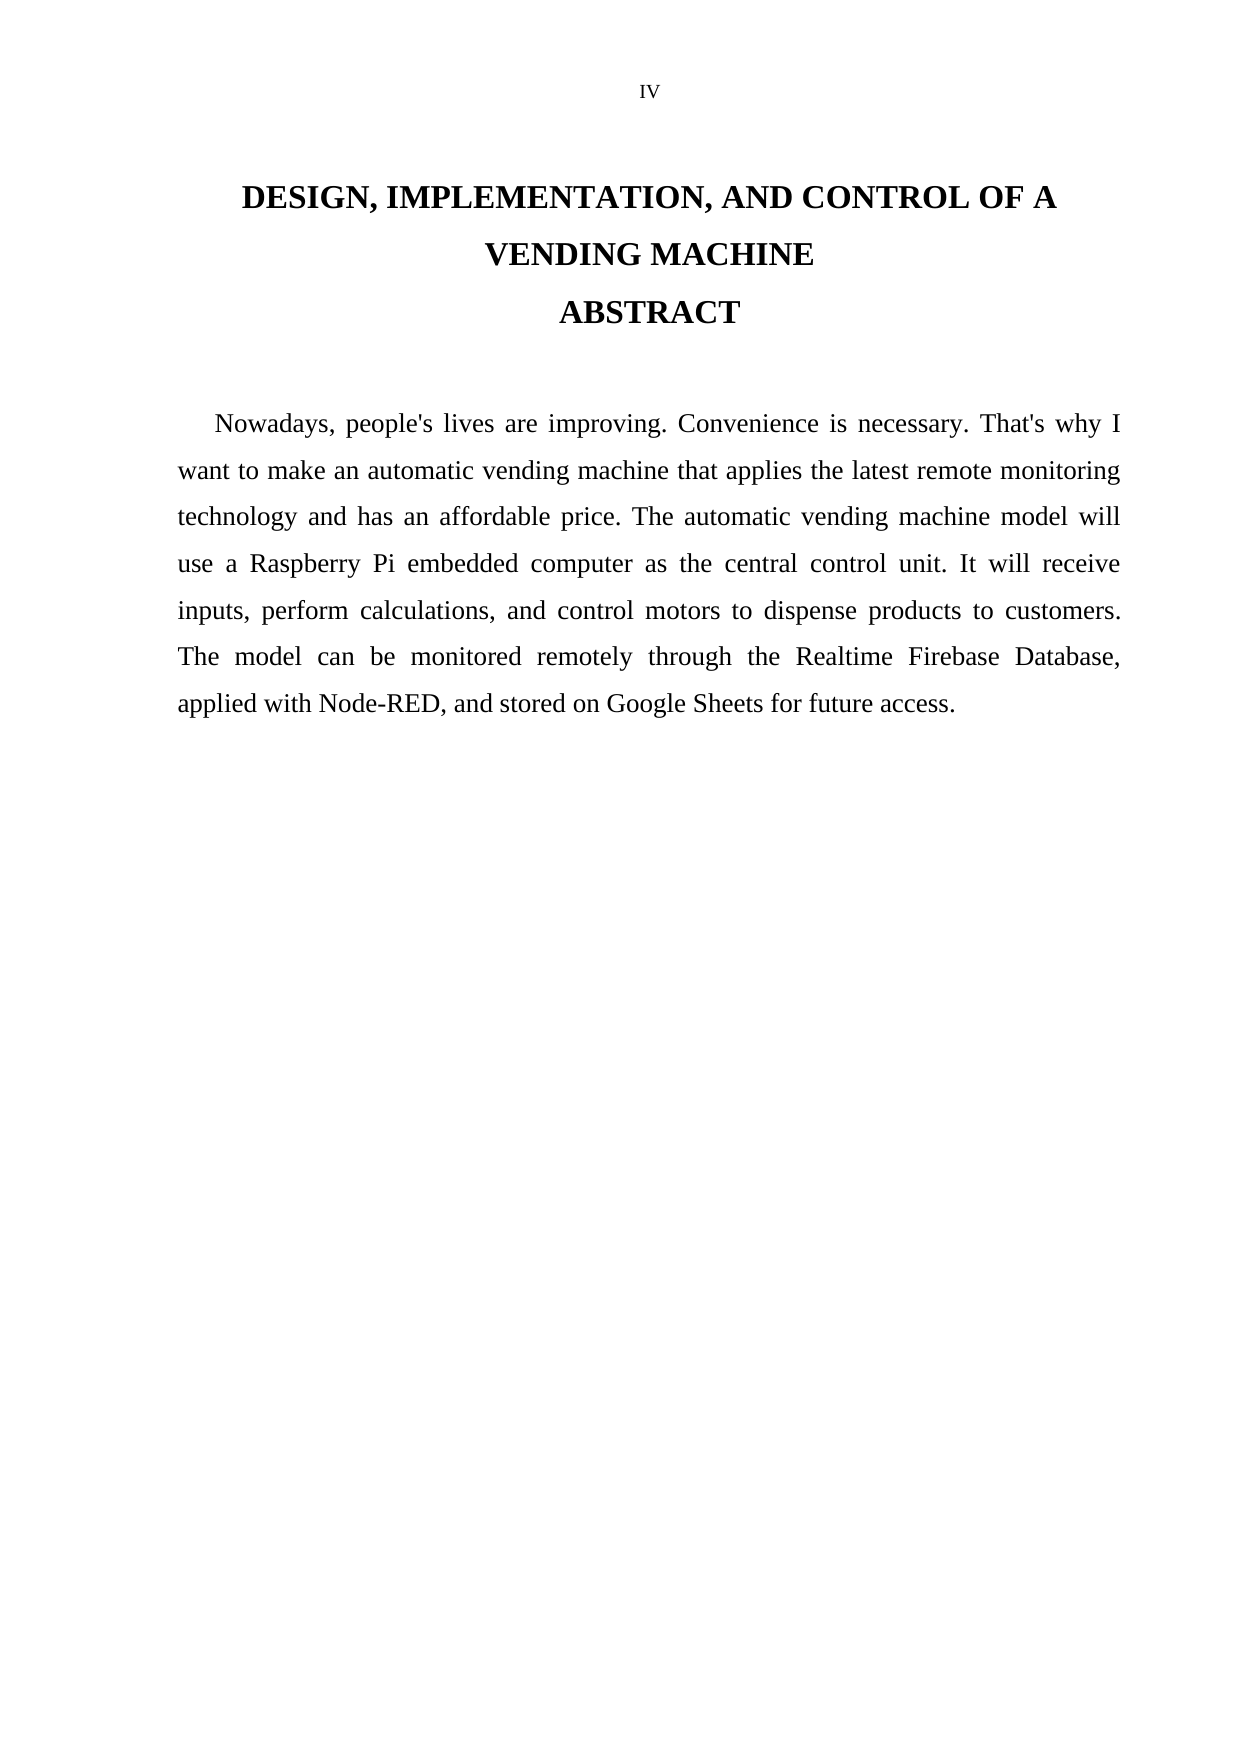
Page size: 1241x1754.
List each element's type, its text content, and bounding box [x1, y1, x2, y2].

text Nowadays, people's lives are improving. Convenience is necessary. That's why I want to make an automatic vending machine that applies the latest remote monitoring technology and has an affordable price. The automatic vending machine model will use a Raspberry Pi embedded computer as the central control unit. It will receive inputs, perform calculations, and control motors to dispense products to customers. The model can be monitored remotely through the Realtime Firebase Database, applied with Node-RED, and stored on Google Sheets for future access. [177, 407, 1122, 718]
text Design, implementation, and control of a vending machine [177, 177, 1122, 273]
text ABSTRACT [177, 292, 1122, 331]
